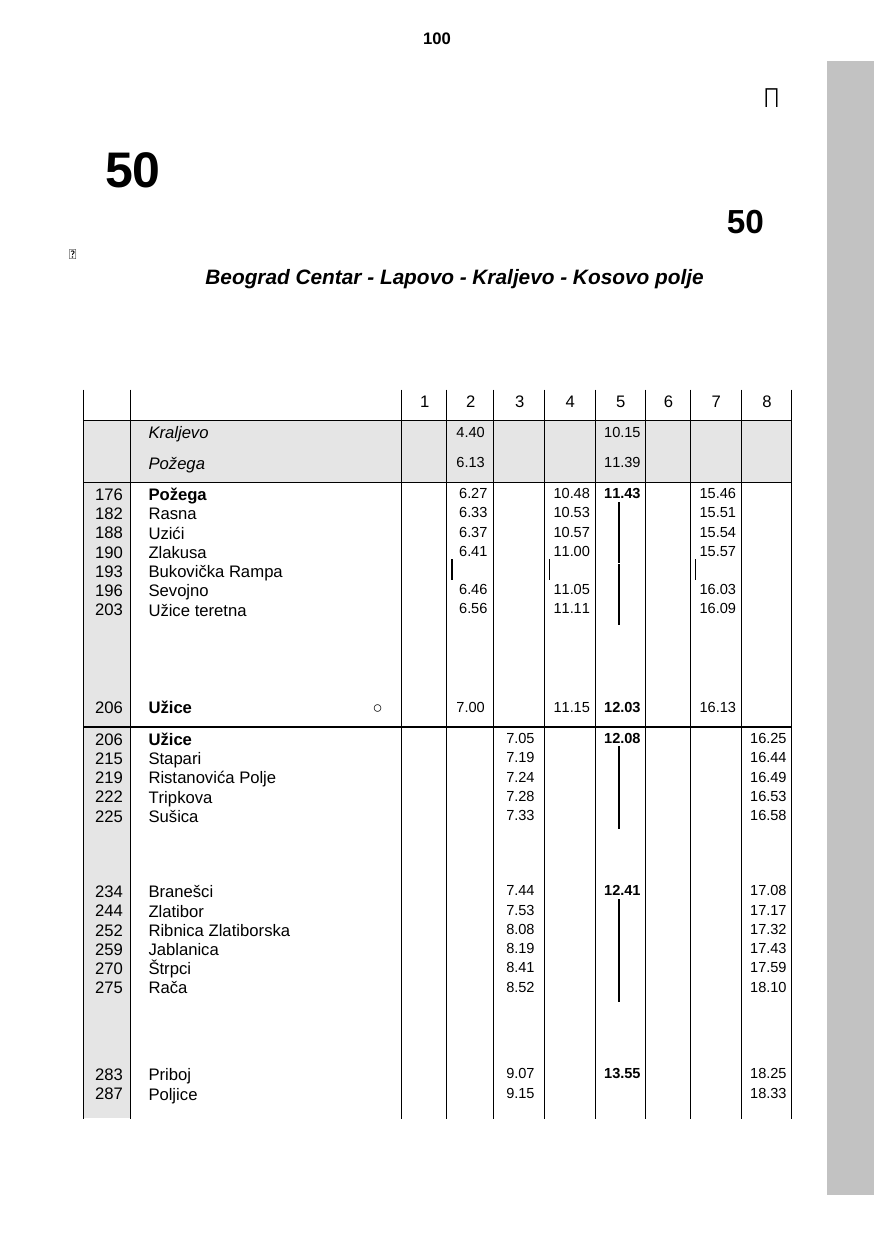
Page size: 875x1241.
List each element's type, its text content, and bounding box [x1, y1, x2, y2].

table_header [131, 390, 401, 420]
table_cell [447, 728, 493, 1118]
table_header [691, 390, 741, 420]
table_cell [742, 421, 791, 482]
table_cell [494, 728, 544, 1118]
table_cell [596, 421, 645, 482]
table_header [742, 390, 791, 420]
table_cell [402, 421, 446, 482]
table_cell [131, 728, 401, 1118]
subtitle Beograd Centar - Lapovo - Kraljevo - Kosovo polje [71, 265, 706, 289]
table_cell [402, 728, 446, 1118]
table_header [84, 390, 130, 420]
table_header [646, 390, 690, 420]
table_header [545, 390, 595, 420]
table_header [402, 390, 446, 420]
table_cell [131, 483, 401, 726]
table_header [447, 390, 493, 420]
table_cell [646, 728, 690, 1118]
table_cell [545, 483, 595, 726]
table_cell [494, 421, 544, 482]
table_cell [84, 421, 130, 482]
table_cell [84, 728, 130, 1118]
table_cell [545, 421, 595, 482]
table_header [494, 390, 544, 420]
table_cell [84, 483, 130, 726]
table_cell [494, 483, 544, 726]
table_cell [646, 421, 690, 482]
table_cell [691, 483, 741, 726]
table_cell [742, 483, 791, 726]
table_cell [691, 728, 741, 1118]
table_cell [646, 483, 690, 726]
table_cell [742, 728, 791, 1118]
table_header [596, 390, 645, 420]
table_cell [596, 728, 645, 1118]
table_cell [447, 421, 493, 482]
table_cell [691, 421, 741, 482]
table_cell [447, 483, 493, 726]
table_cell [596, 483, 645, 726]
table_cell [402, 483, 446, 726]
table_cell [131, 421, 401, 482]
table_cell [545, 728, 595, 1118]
